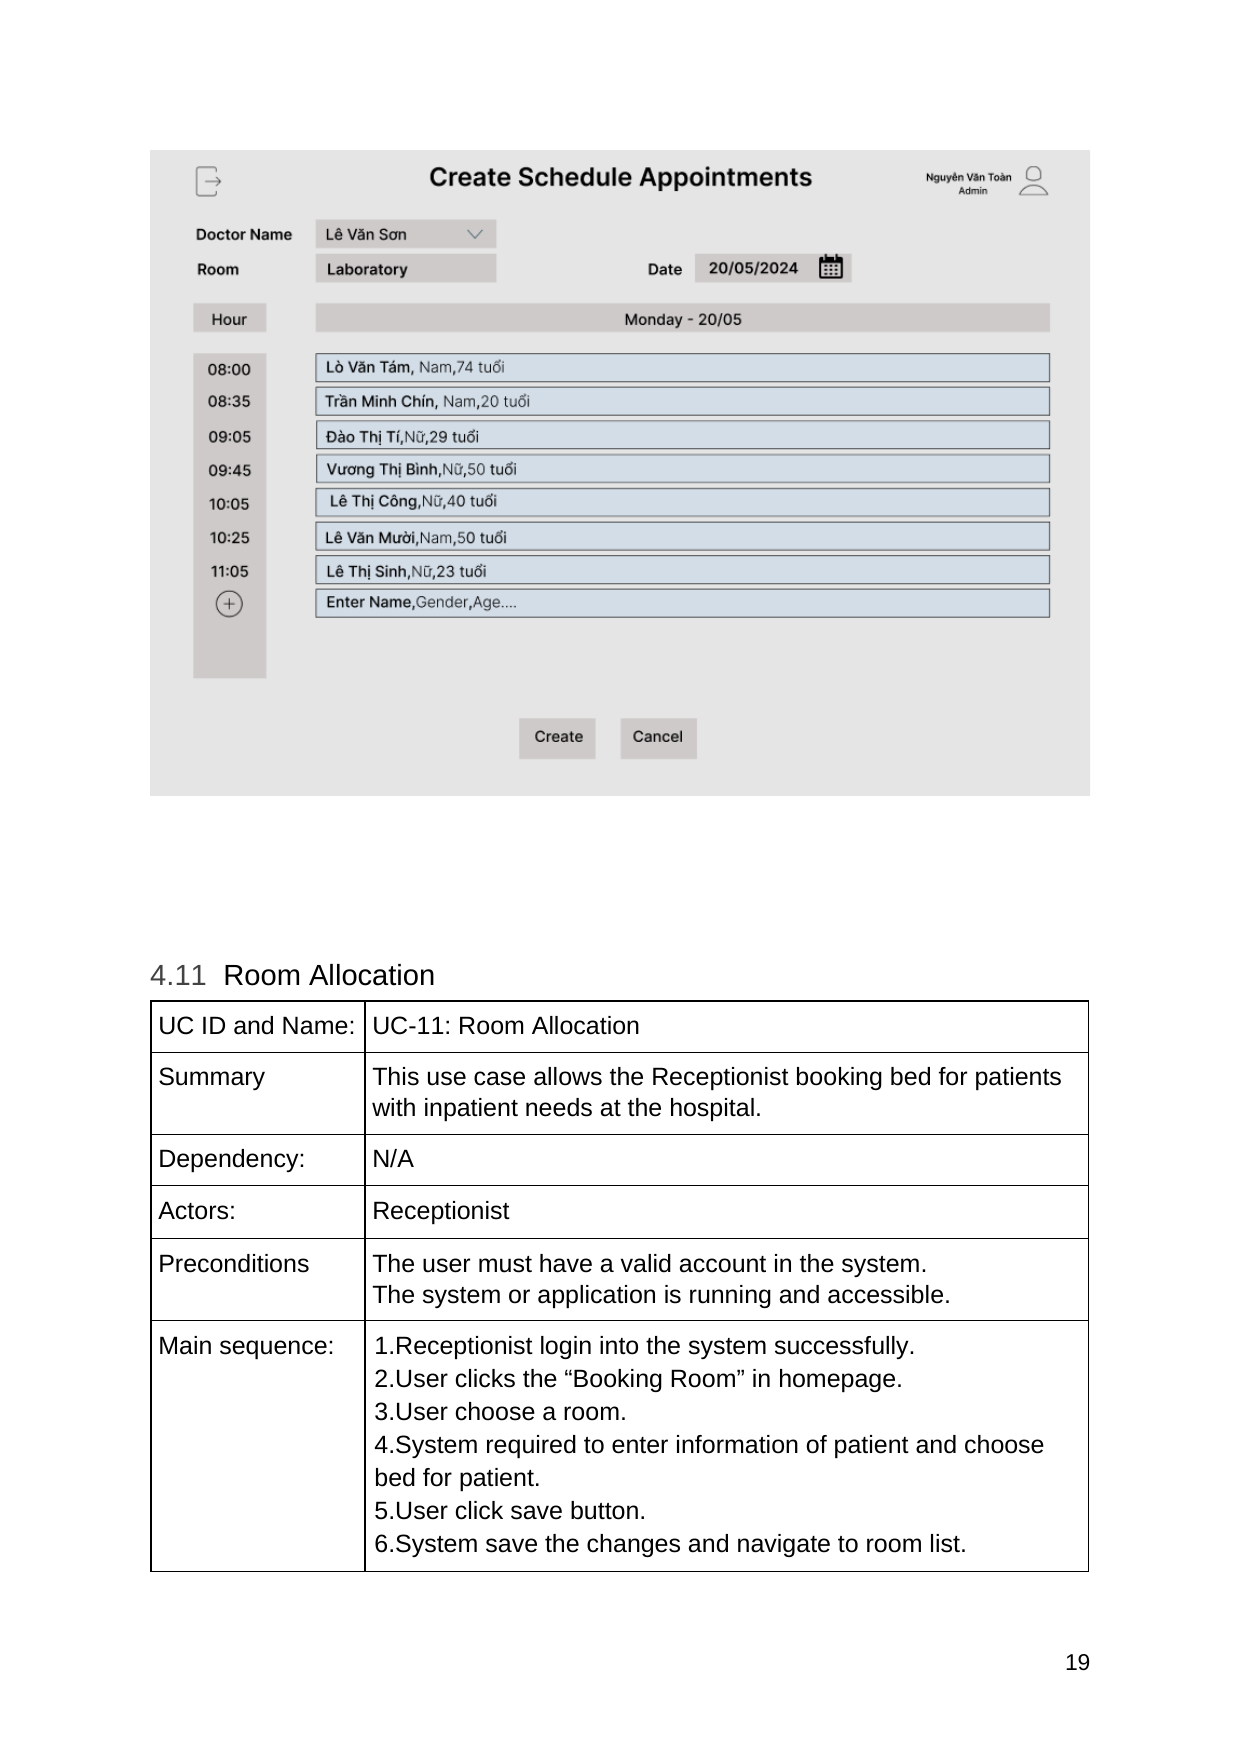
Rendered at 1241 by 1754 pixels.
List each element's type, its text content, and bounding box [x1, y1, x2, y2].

table_header UC-11: Room Allocation [366, 1002, 1088, 1051]
table_cell Main sequence: [152, 1321, 364, 1571]
table_cell 1.Receptionist login into the system successfully. 2.User clicks the “Booking Room” in homepage. 3.User choose a room. 4.System required to enter information of patient and choose bed for patient. 5.User click save button. 6.System save the changes and navigate to room list. [366, 1321, 1088, 1571]
picture [150, 150, 1091, 796]
table_cell Summary [152, 1053, 364, 1133]
table_cell N/A [366, 1135, 1088, 1185]
subtitle 4.11 Room Allocation [150, 958, 1090, 992]
table_cell Preconditions [152, 1239, 364, 1320]
table_cell Receptionist [366, 1186, 1088, 1238]
table_cell This use case allows the Receptionist booking bed for patients with inpatient needs at the hospital. [366, 1053, 1088, 1133]
table_cell Dependency: [152, 1135, 364, 1185]
table_cell Actors: [152, 1186, 364, 1238]
table_header UC ID and Name: [152, 1002, 364, 1051]
table_cell The user must have a valid account in the system. The system or application is running and accessible. [366, 1239, 1088, 1320]
